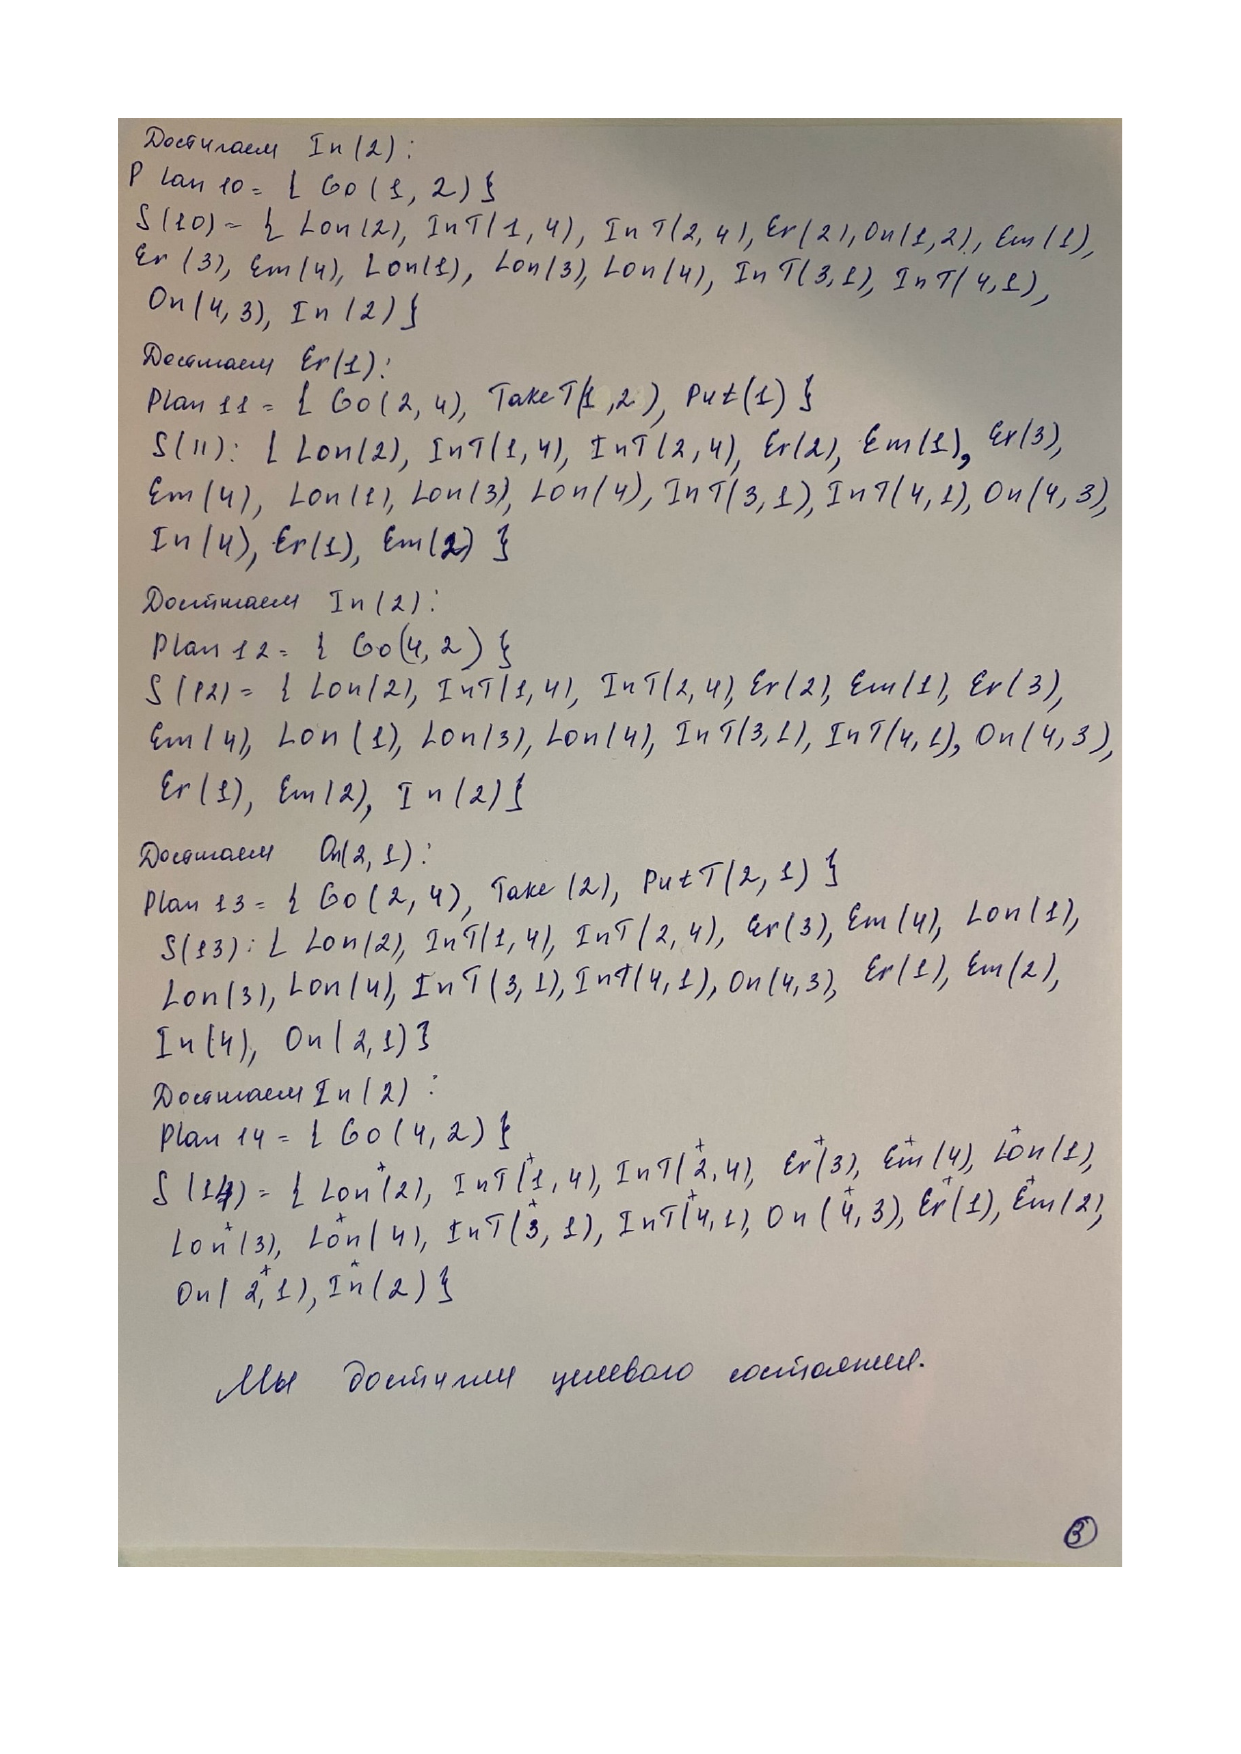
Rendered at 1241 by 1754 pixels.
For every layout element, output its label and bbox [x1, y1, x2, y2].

picture [118, 118, 1123, 1567]
